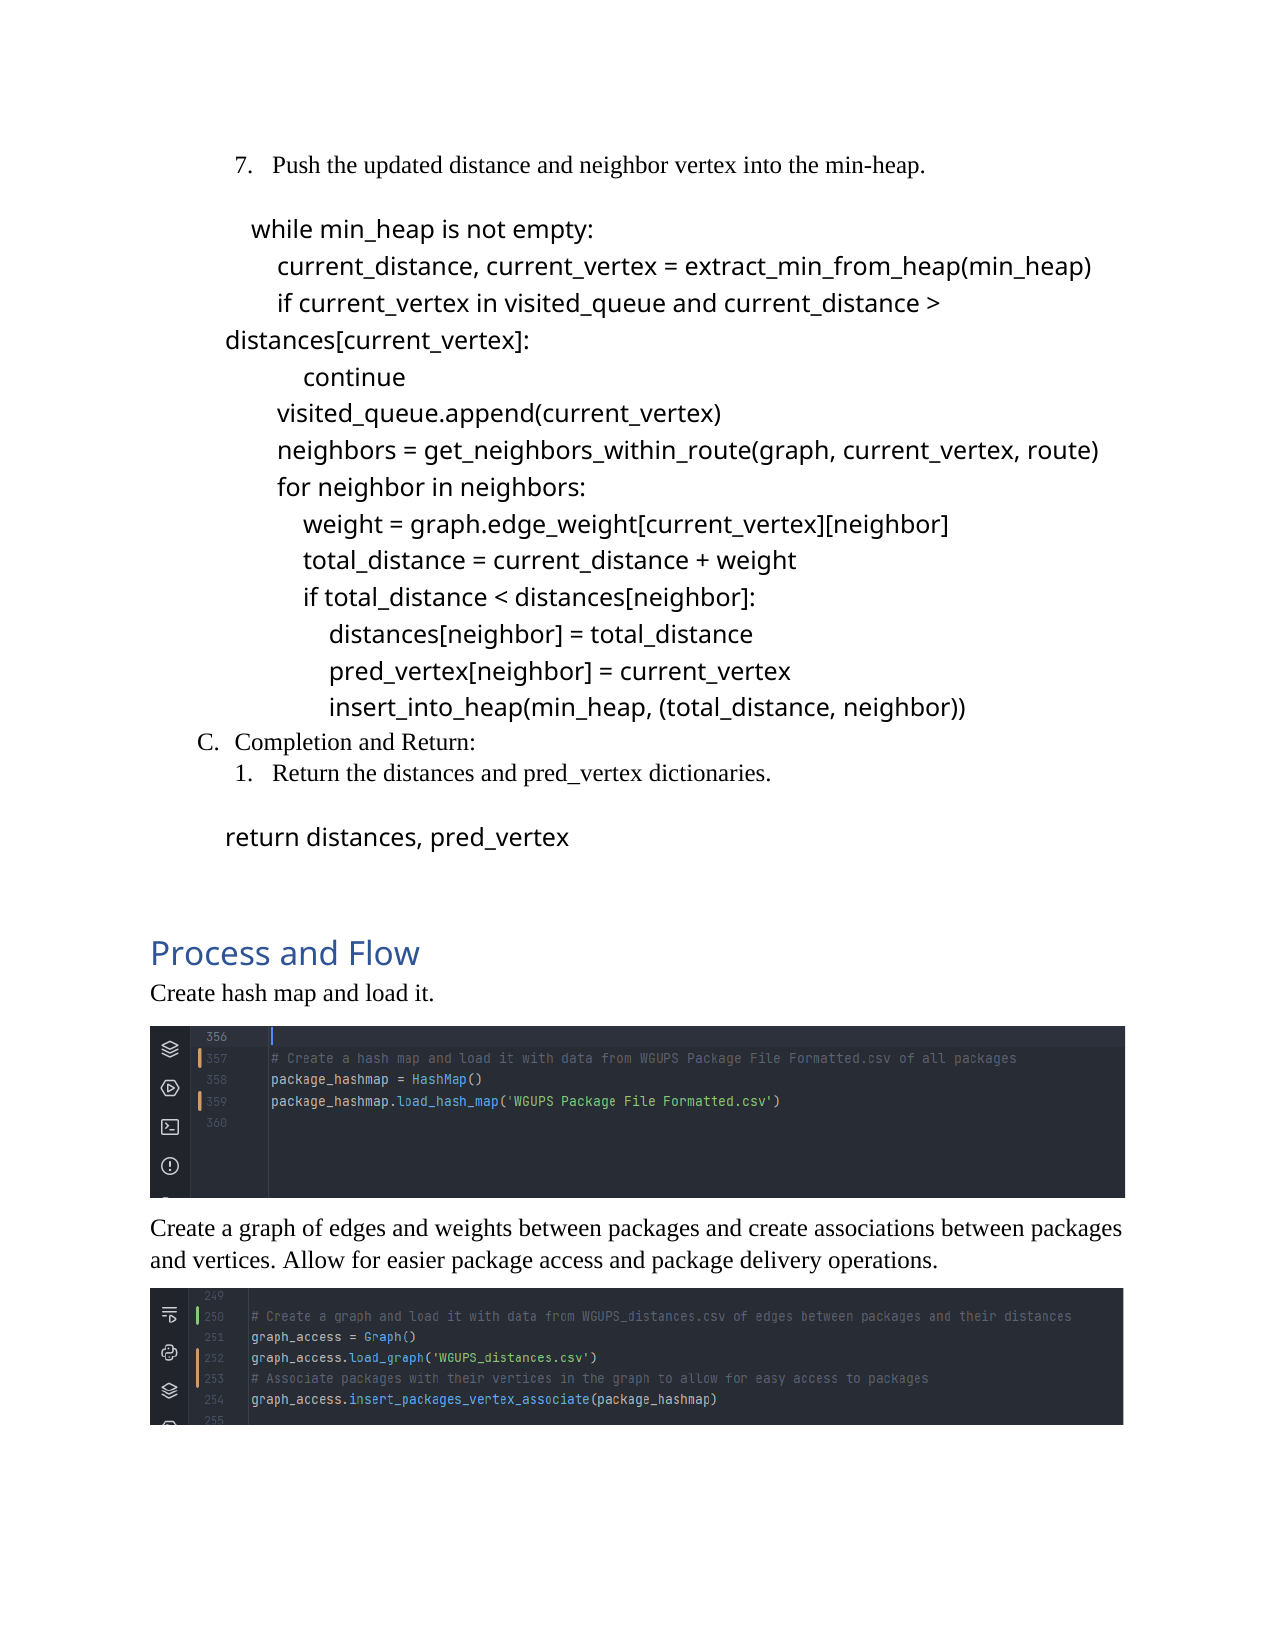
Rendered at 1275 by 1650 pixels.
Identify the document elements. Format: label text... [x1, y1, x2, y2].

list continue [225, 359, 1125, 393]
list return distances, pred_vertex [225, 820, 1125, 854]
picture [150, 1026, 1125, 1198]
list current_distance, current_vertex = extract_min_from_heap(min_heap) [225, 249, 1125, 283]
list insert_into_heap(min_heap, (total_distance, neighbor)) [225, 690, 1125, 724]
text Create a graph of edges and weights between packages and create associations between packages and vertices. Allow for easier package access and package delivery operations. [150, 1213, 1125, 1273]
list while min_heap is not empty: [225, 212, 1125, 246]
list Completion and Return: [197, 727, 1125, 756]
list if current_vertex in visited_queue and current_distance > distances[current_vertex]: [225, 286, 1125, 356]
subtitle Process and Flow [150, 929, 1125, 975]
list pred_vertex[neighbor] = current_vertex [225, 653, 1125, 687]
list weight = graph.edge_weight[current_vertex][neighbor] [225, 506, 1125, 540]
list neighbors = get_neighbors_within_route(graph, current_vertex, route) [225, 433, 1125, 467]
list total_distance = current_distance + weight [225, 543, 1125, 577]
list if total_distance < distances[neighbor]: [225, 580, 1125, 614]
list visited_queue.append(current_vertex) [225, 396, 1125, 430]
list for neighbor in neighbors: [225, 469, 1125, 503]
picture [150, 1288, 1124, 1425]
list Push the updated distance and neighbor vertex into the min-heap. [234, 150, 1125, 179]
list distances[neighbor] = total_distance [225, 617, 1125, 651]
list Return the distances and pred_vertex dictionaries. [234, 758, 1125, 787]
text Create hash map and load it. [150, 978, 1125, 1007]
